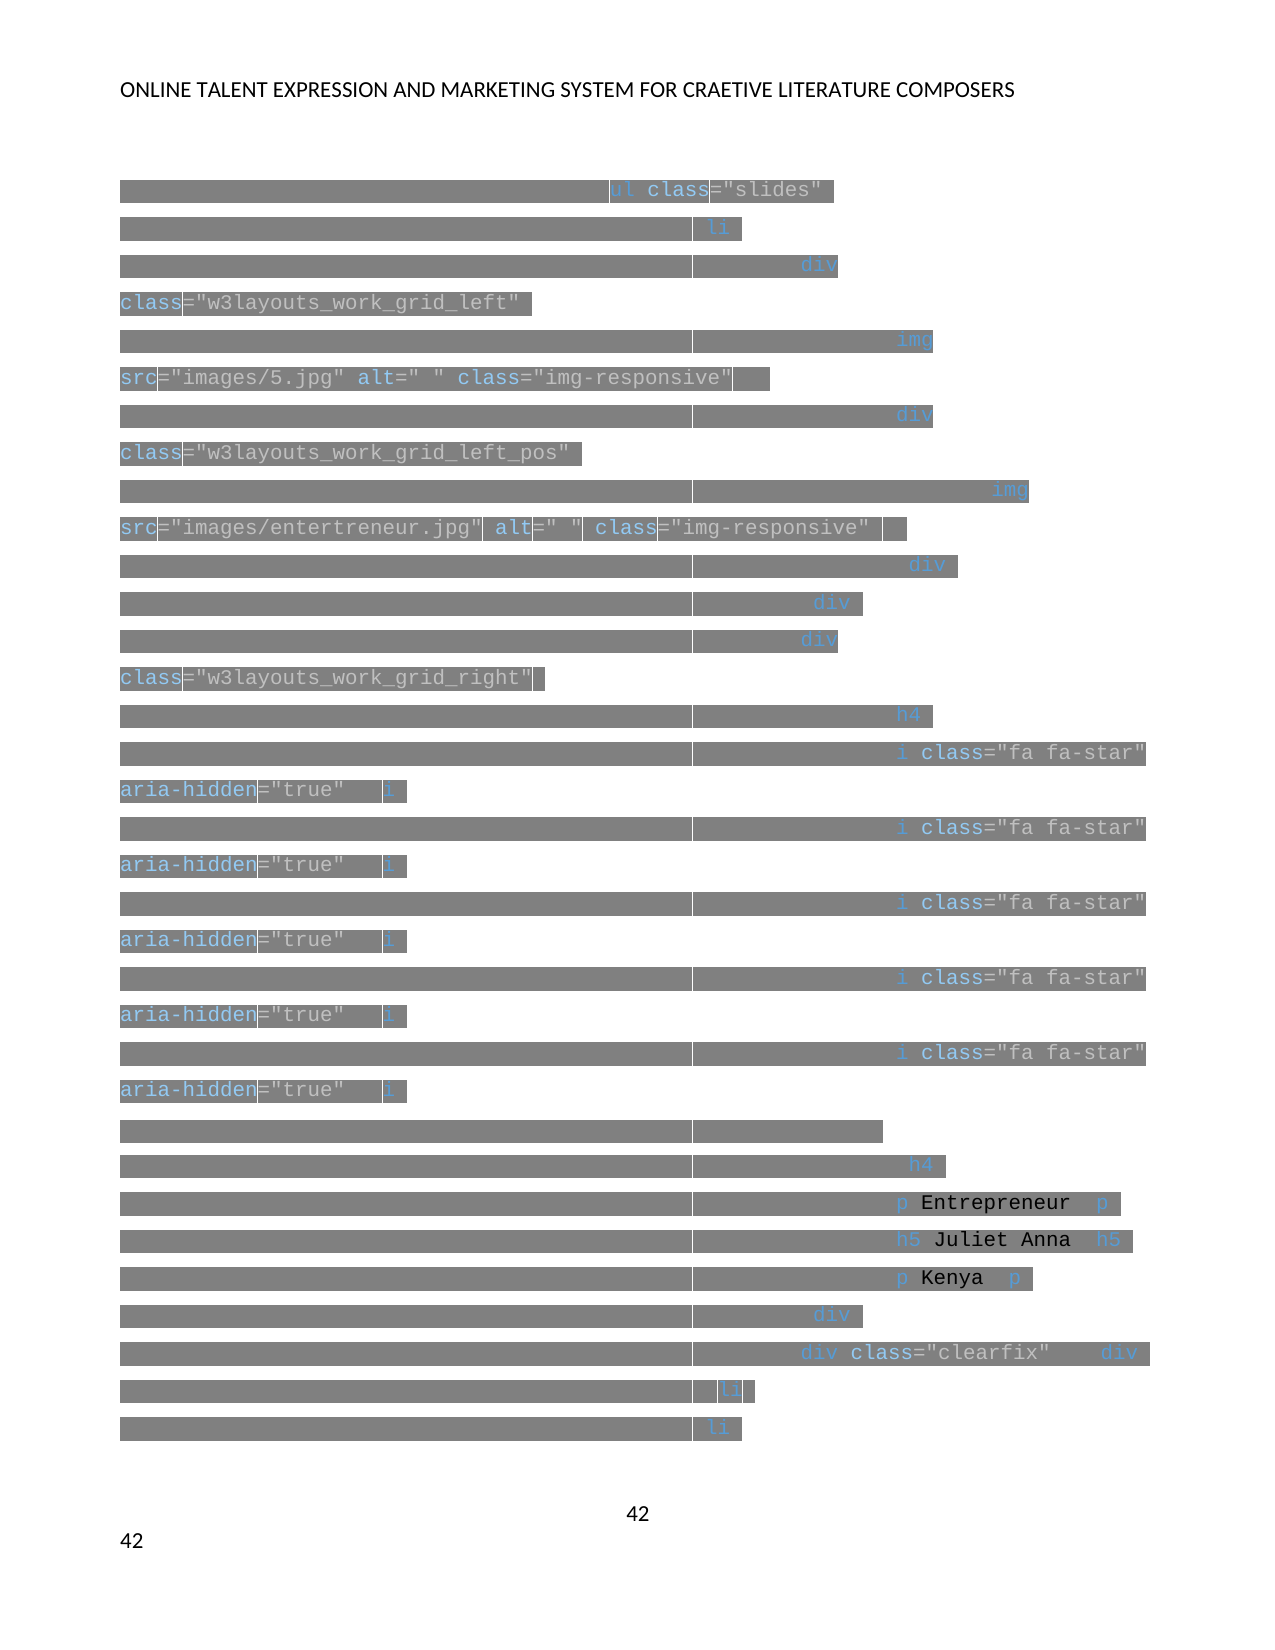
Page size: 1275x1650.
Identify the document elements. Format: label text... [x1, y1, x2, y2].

text <div class="w3layouts_work_grid_left_pos"> [120, 398, 1155, 473]
text <div class="w3layouts_work_grid_left"> [120, 248, 1155, 323]
text <div class="w3layouts_work_grid_right"> [120, 623, 1155, 698]
text <div class="clearfix"> </div> [120, 1335, 1155, 1373]
text <h5>Juliet Anna</h5> [120, 1223, 1155, 1260]
text </div> [120, 585, 1155, 623]
text <p>Kenya</p> [120, 1260, 1155, 1298]
text <ul class="slides"> [120, 173, 1155, 210]
text <h4> [120, 698, 1155, 735]
text </h4> [120, 1148, 1155, 1185]
text <i class="fa fa-star" aria-hidden="true"></i> [120, 735, 1155, 810]
text <li> [120, 1410, 1155, 1448]
text <i class="fa fa-star" aria-hidden="true"></i> [120, 810, 1155, 885]
text <li> [120, 210, 1155, 248]
text <img src="images/entertreneur.jpg" alt=" " class="img-responsive" /> [120, 473, 1155, 548]
text </div> [120, 1298, 1155, 1335]
text <i class="fa fa-star" aria-hidden="true"></i> [120, 885, 1155, 960]
text </div> [120, 548, 1155, 585]
text <img src="images/5.jpg" alt=" " class="img-responsive" /> [120, 323, 1155, 398]
text <p>Entrepreneur</p> [120, 1185, 1155, 1223]
text <i class="fa fa-star" aria-hidden="true"></i> [120, 1035, 1155, 1110]
text <i class="fa fa-star" aria-hidden="true"></i> [120, 960, 1155, 1035]
text </li> [120, 1373, 1155, 1410]
